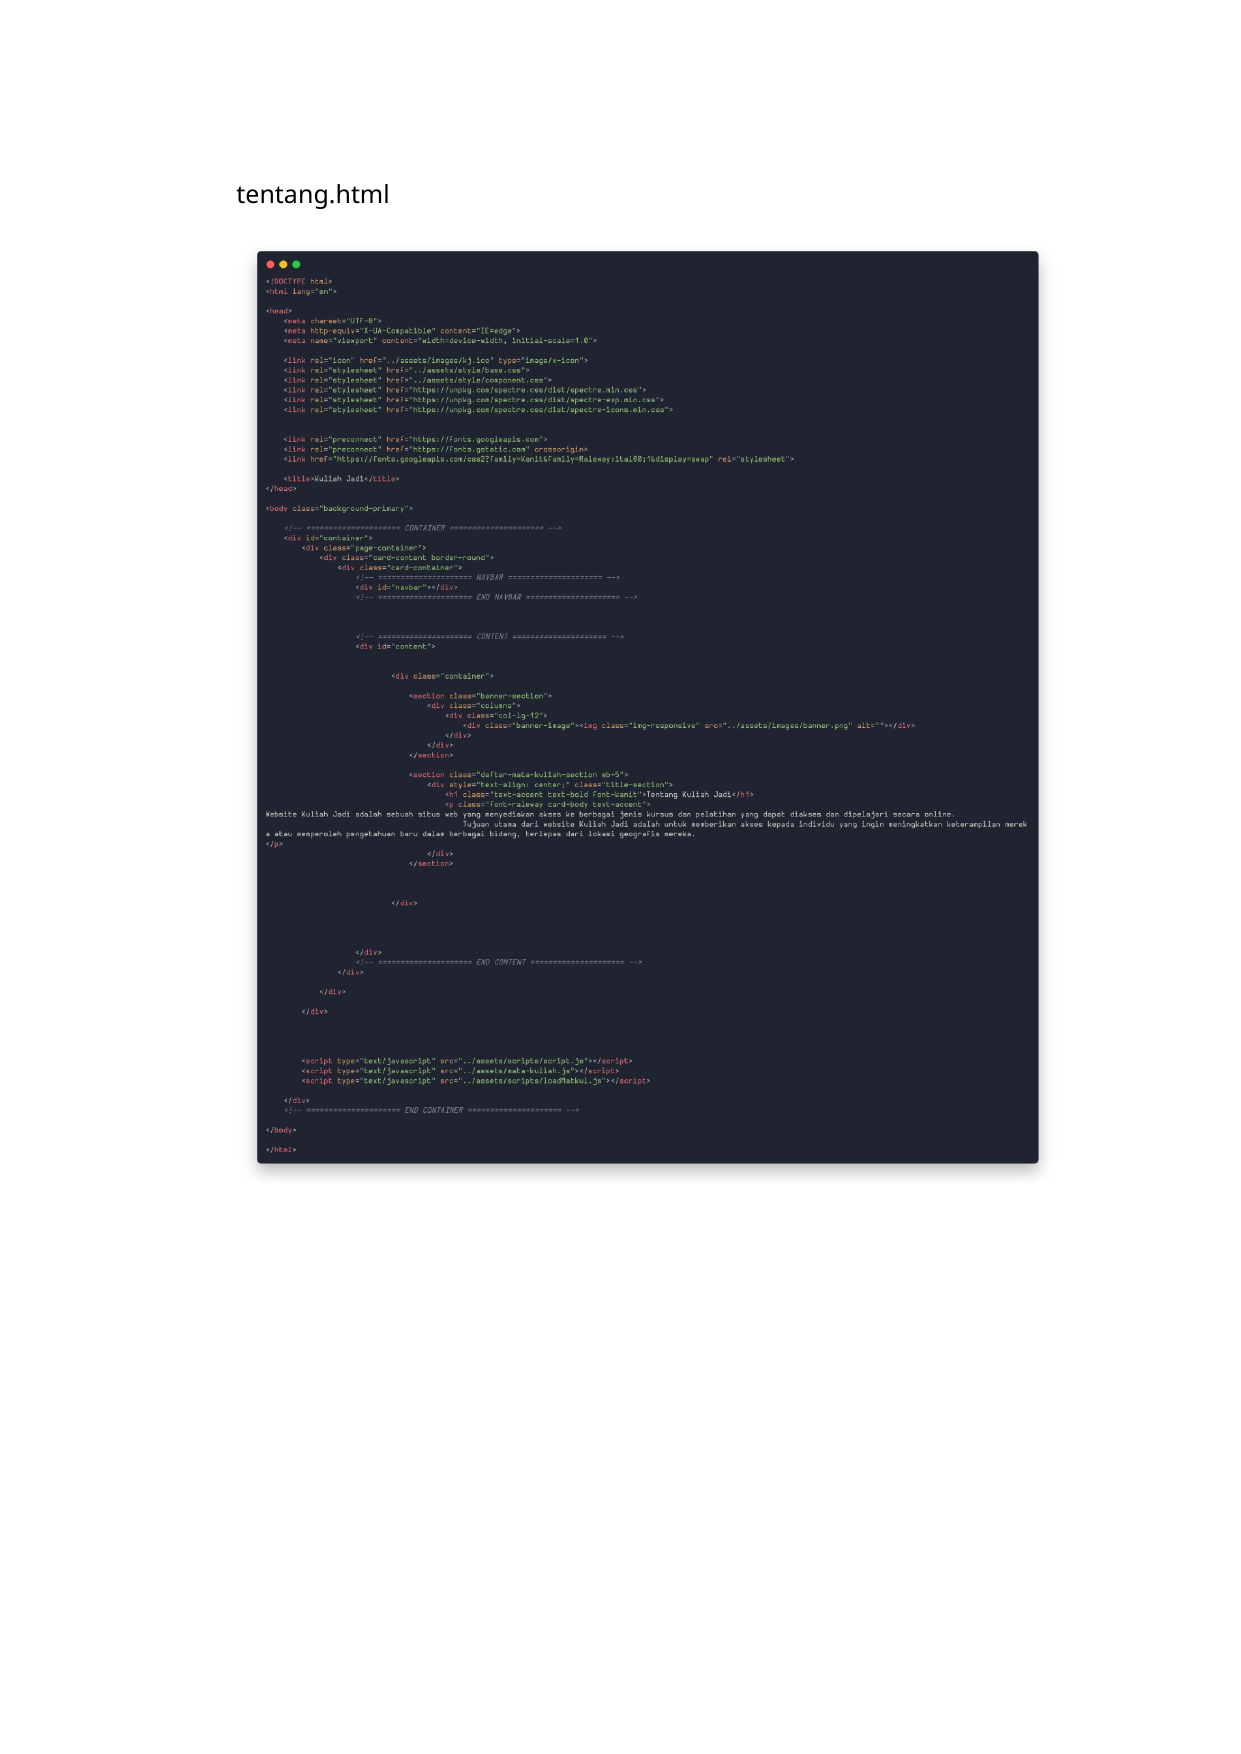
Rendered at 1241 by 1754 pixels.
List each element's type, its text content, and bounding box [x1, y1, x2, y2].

picture [236, 230, 1059, 1184]
text tentang.html [236, 177, 1063, 211]
